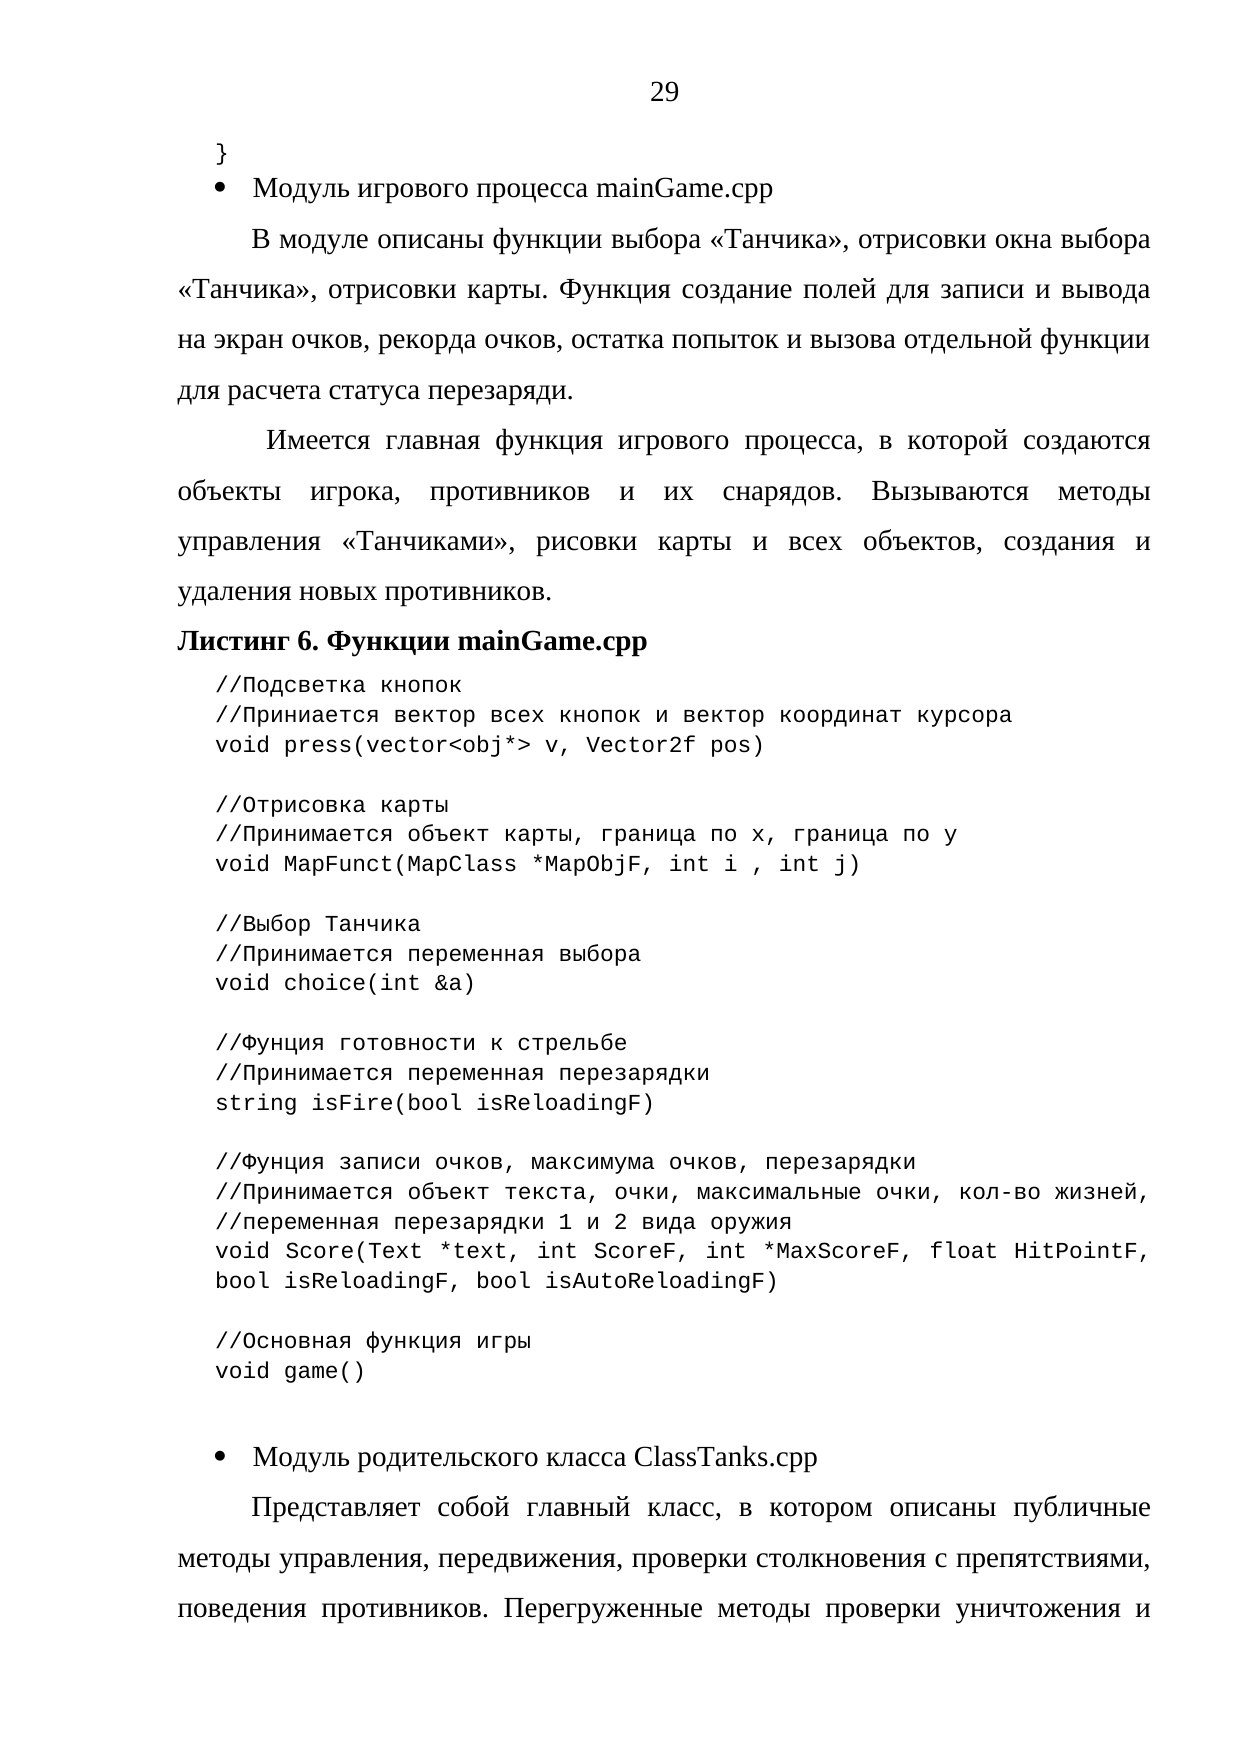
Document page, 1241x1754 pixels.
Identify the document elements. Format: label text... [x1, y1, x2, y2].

text //Подсветка кнопок [177, 674, 1152, 700]
text В модуле описаны функции выбора «Танчика», отрисовки окна выбора «Танчика», отрисовки карты. Функция создание полей для записи и вывода на экран очков, рекорда очков, остатка попыток и вызова отдельной функции для расчета статуса перезаряди. [177, 221, 1152, 406]
text //Принимается переменная перезарядки [177, 1061, 1152, 1087]
list Модуль игрового процесса mainGame.cpp [215, 171, 1152, 204]
text //Приниается вектор всех кнопок и вектор координат курсора [177, 704, 1152, 729]
text void choice(int &a) [177, 972, 1152, 998]
text //Отрисовка карты [177, 793, 1152, 819]
text Листинг 6. Функции mainGame.cpp [177, 623, 1152, 657]
text //Фунция готовности к стрельбе [177, 1031, 1152, 1057]
text //Принимается объект текста, очки, максимальные очки, кол-во жизней, //переменная перезарядки 1 и 2 вида оружия [215, 1180, 1152, 1236]
list Модуль родительского класса ClassTanks.cpp [215, 1439, 1152, 1473]
text void MapFunct(MapClass *MapObjF, int i , int j) [177, 853, 1152, 878]
text //Принимается объект карты, граница по х, граница по у [177, 823, 1152, 849]
text //Фунция записи очков, максимума очков, перезарядки [177, 1151, 1152, 1176]
text } [177, 141, 1152, 167]
text void Score(Text *text, int ScoreF, int *MaxScoreF, float HitPointF, bool isReloadingF, bool isAutoReloadingF) [215, 1240, 1152, 1296]
text void press(vector<obj*> v, Vector2f pos) [177, 733, 1152, 759]
text //Выбор Танчика [177, 912, 1152, 938]
text //Основная функция игры [177, 1329, 1152, 1355]
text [177, 1489, 1152, 1624]
text string isFire(bool isReloadingF) [177, 1091, 1152, 1117]
text Имеется главная функция игрового процесса, в которой создаются объекты игрока, противников и их снарядов. Вызываются методы управления «Танчиками», рисовки карты и всех объектов, создания и удаления новых противников. [177, 422, 1152, 607]
text //Принимается переменная выбора [177, 942, 1152, 968]
text void game() [177, 1359, 1152, 1385]
